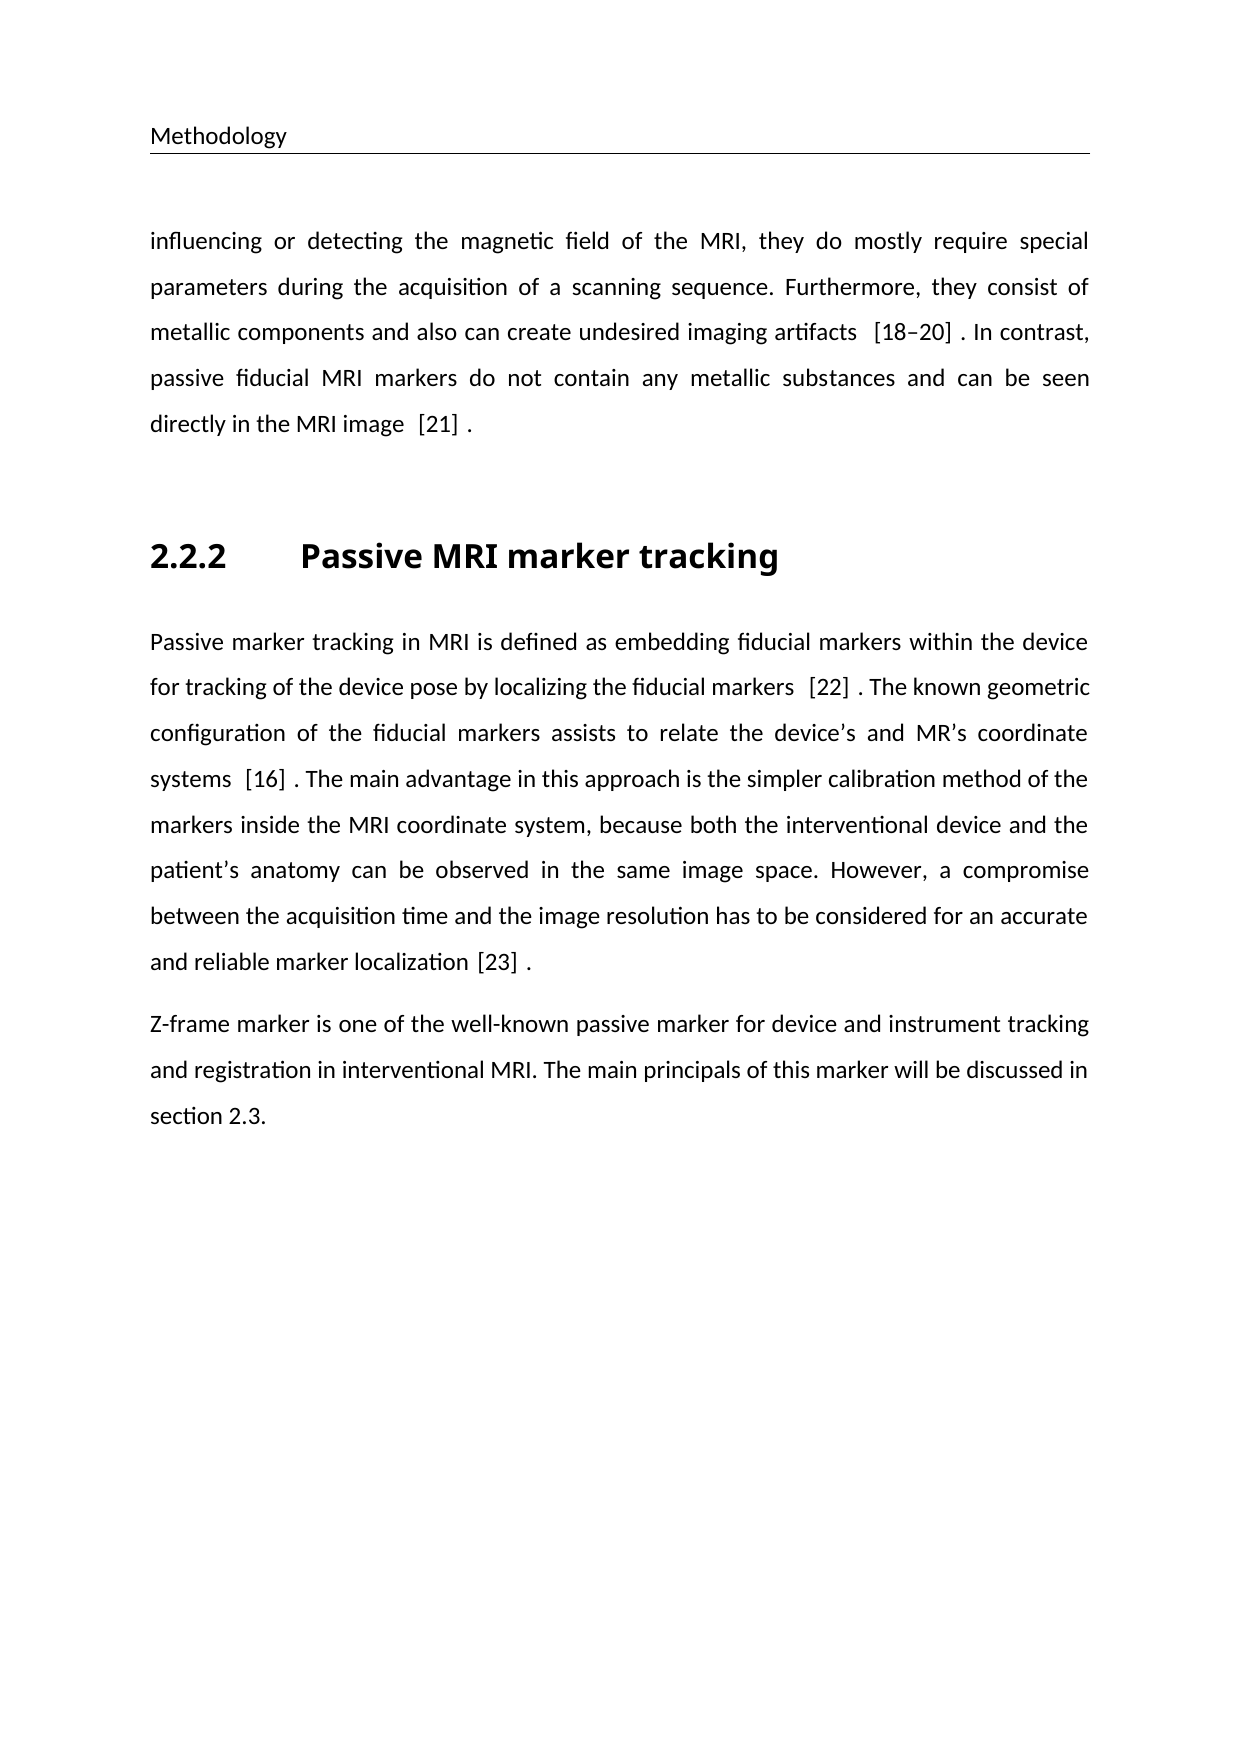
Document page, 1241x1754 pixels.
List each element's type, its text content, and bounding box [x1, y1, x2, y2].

text Passive marker tracking in MRI is defined as embedding fiducial markers within the device for tracking of the device pose by localizing the fiducial markers . The known geometric configuration of the fiducial markers assists to relate the device’s and MR’s coordinate systems . The main advantage in this approach is the simpler calibration method of the markers inside the MRI coordinate system, because both the interventional device and the patient’s anatomy can be observed in the same image space. However, a compromise between the acquisition time and the image resolution has to be considered for an accurate and reliable marker localization. [150, 626, 1090, 976]
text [150, 225, 1090, 438]
text Z-frame marker is one of the well-known passive marker for device and instrument tracking and registration in interventional MRI. The main principals of this marker will be discussed in section 2.3. [150, 1008, 1090, 1130]
subtitle Passive MRI marker tracking [150, 533, 1090, 578]
